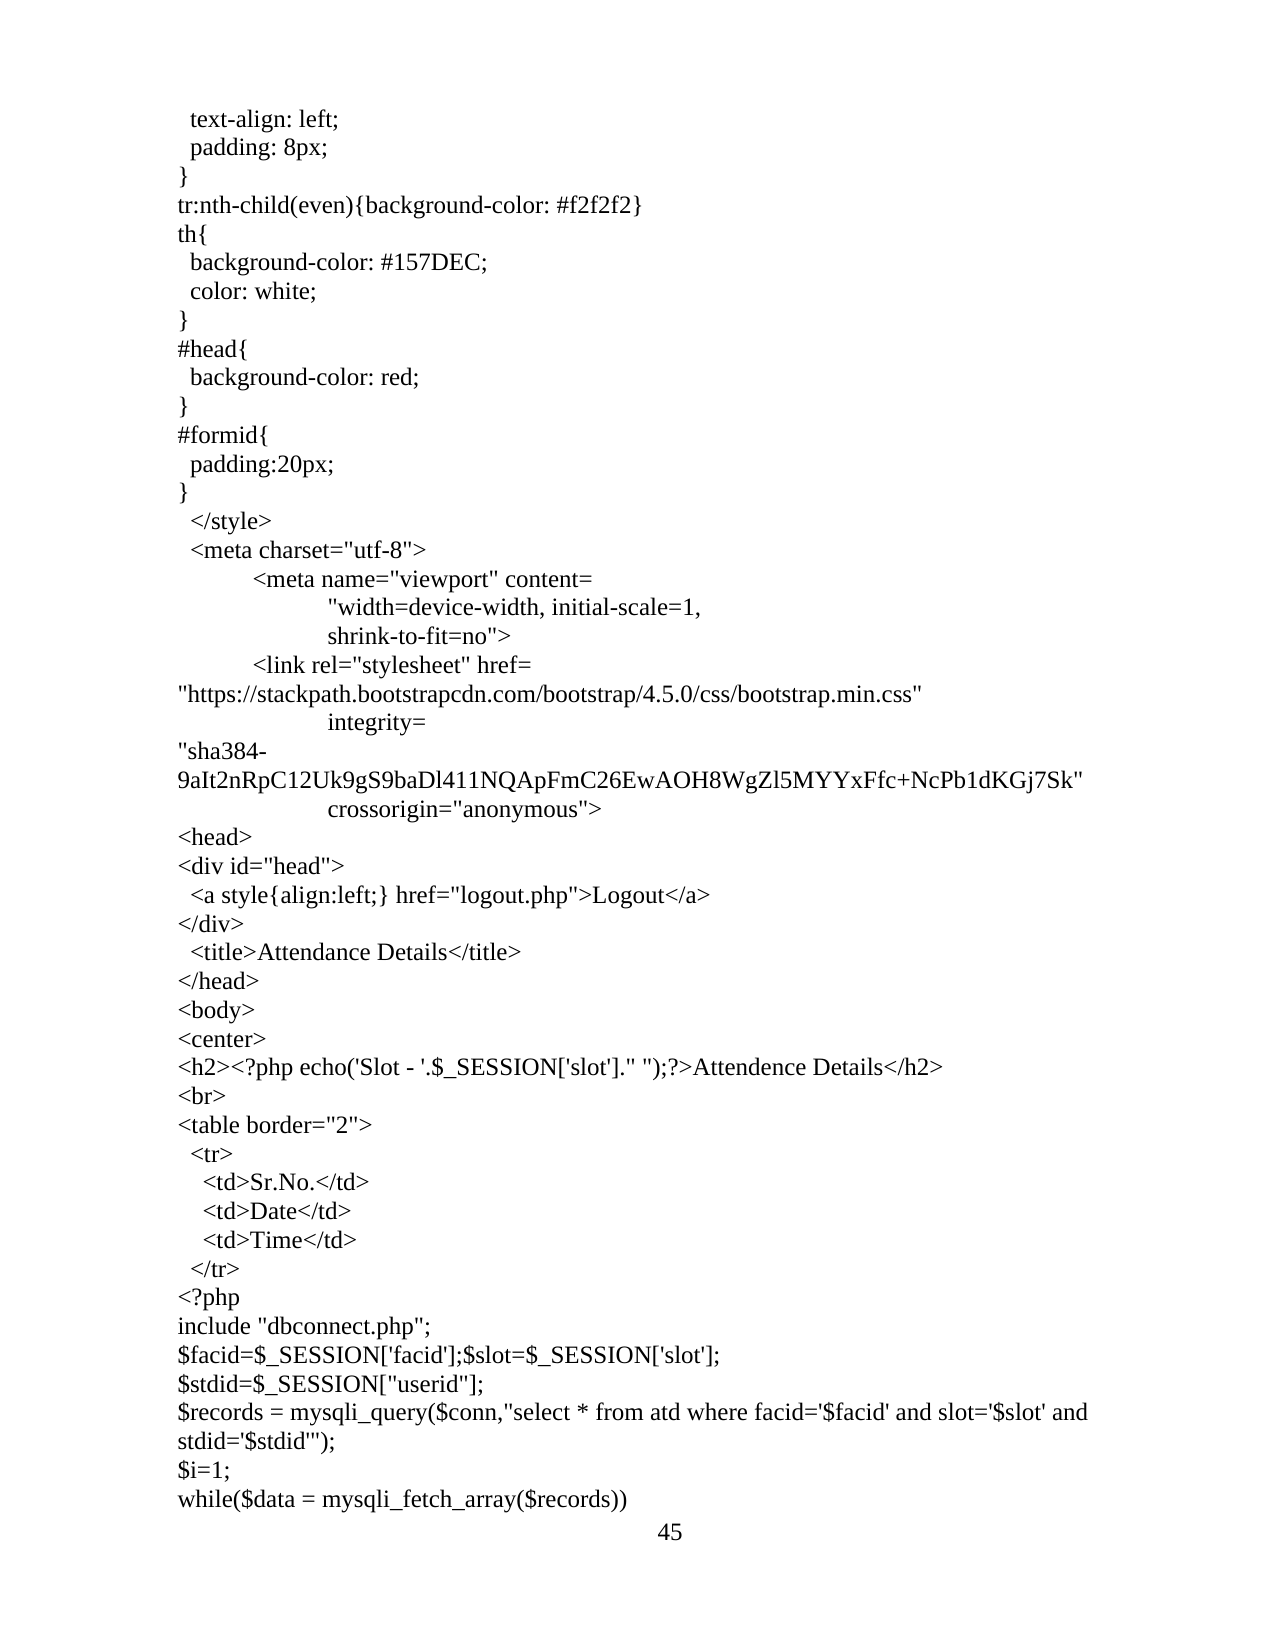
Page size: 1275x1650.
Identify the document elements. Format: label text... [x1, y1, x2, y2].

text integrity= [177, 707, 1162, 736]
text </style> [177, 506, 1162, 535]
text "sha384-9aIt2nRpC12Uk9gS9baDl411NQApFmC26EwAOH8WgZl5MYYxFfc+NcPb1dKGj7Sk" [177, 736, 1162, 794]
text $records = mysqli_query($conn,"select * from atd where facid='$facid' and slot='$slot' and stdid='$stdid'"); [177, 1397, 1162, 1455]
text $stdid=$_SESSION["userid"]; [177, 1369, 1162, 1397]
text "https://stackpath.bootstrapcdn.com/bootstrap/4.5.0/css/bootstrap.min.css" [177, 679, 1162, 707]
text <center> [177, 1024, 1162, 1052]
text <title>Attendance Details</title> [177, 937, 1162, 966]
text $facid=$_SESSION['facid'];$slot=$_SESSION['slot']; [177, 1340, 1162, 1369]
text <?php [177, 1282, 1162, 1311]
text background-color: #157DEC; [177, 247, 1162, 276]
text #head{ [177, 334, 1162, 362]
text background-color: red; [177, 362, 1162, 391]
text } [177, 477, 1162, 506]
text </div> [177, 909, 1162, 937]
text "width=device-width, initial-scale=1, [177, 592, 1162, 621]
text while($data = mysqli_fetch_array($records)) [177, 1484, 1162, 1512]
text <body> [177, 995, 1162, 1024]
text <td>Time</td> [177, 1225, 1162, 1254]
text crossorigin="anonymous"> [177, 794, 1162, 822]
text tr:nth-child(even){background-color: #f2f2f2} [177, 190, 1162, 219]
text <link rel="stylesheet" href= [177, 650, 1162, 679]
text <head> [177, 822, 1162, 851]
text <tr> [177, 1139, 1162, 1167]
text <br> [177, 1081, 1162, 1110]
text text-align: left; [177, 104, 1162, 132]
text <h2><?php echo('Slot - '.$_SESSION['slot']." ");?>Attendence Details</h2> [177, 1052, 1162, 1081]
text <td>Date</td> [177, 1196, 1162, 1225]
text #formid{ [177, 420, 1162, 449]
text shrink-to-fit=no"> [177, 621, 1162, 650]
text <td>Sr.No.</td> [177, 1167, 1162, 1196]
text padding: 8px; [177, 132, 1162, 161]
text color: white; [177, 276, 1162, 305]
text } [177, 305, 1162, 334]
text <table border="2"> [177, 1110, 1162, 1139]
text <a style{align:left;} href="logout.php">Logout</a> [177, 880, 1162, 909]
text } [177, 161, 1162, 190]
text include "dbconnect.php"; [177, 1311, 1162, 1340]
text padding:20px; [177, 449, 1162, 477]
text </tr> [177, 1254, 1162, 1282]
text <div id="head"> [177, 851, 1162, 880]
text </head> [177, 966, 1162, 995]
text th{ [177, 219, 1162, 247]
text <meta name="viewport" content= [177, 564, 1162, 592]
text <meta charset="utf-8"> [177, 535, 1162, 564]
text } [177, 391, 1162, 420]
text $i=1; [177, 1455, 1162, 1484]
